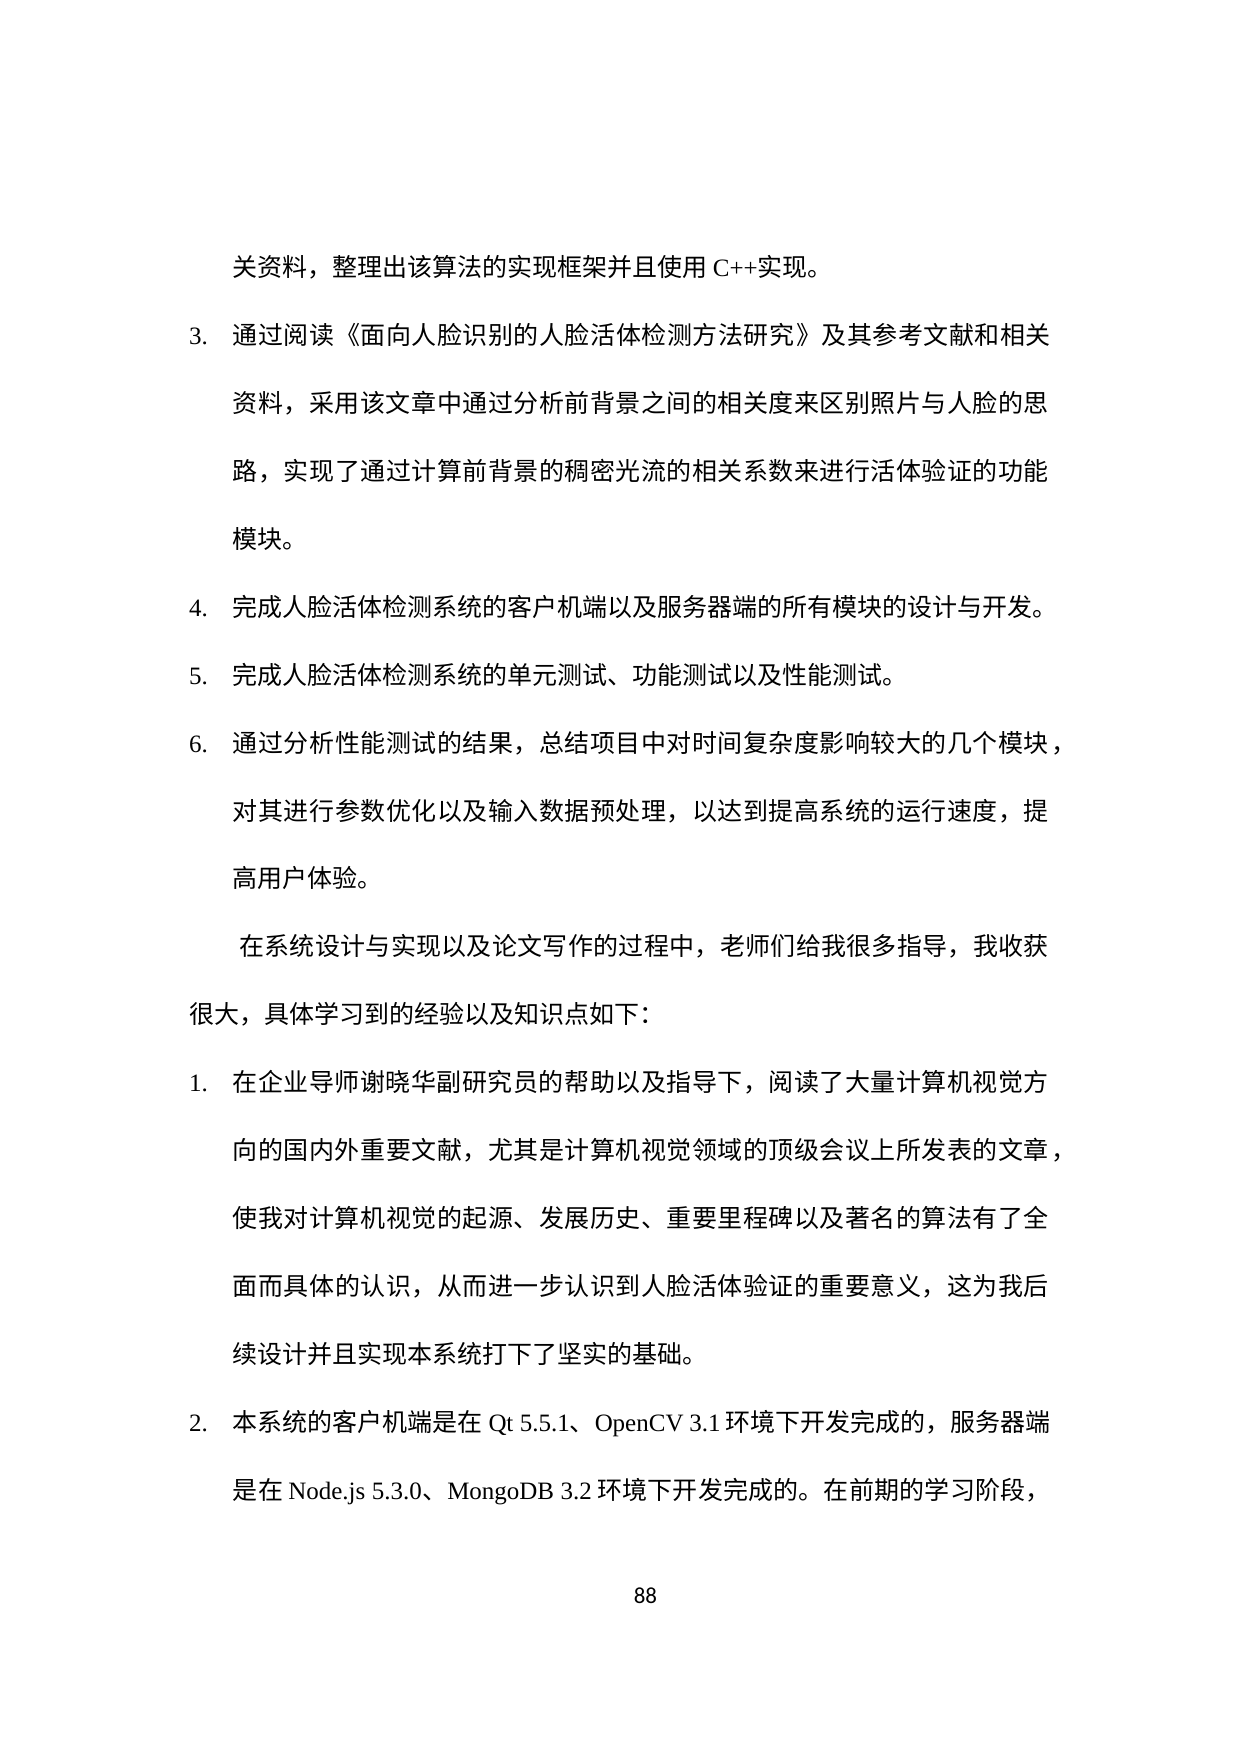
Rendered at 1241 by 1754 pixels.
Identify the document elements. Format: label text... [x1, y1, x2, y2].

text 在系统设计与实现以及论文写作的过程中，老师们给我很多指导，我收获很大，具体学习到的经验以及知识点如下： [189, 911, 1051, 1047]
list 通过阅读《面向人脸识别的人脸活体检测方法研究》及其参考文献和相关资料，采用该文章中通过分析前背景之间的相关度来区别照片与人脸的思路，实现了通过计算前背景的稠密光流的相关系数来进行活体验证的功能模块。 [189, 300, 1051, 571]
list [189, 1386, 1051, 1522]
list 完成人脸活体检测系统的单元测试、功能测试以及性能测试。 [189, 639, 1051, 707]
list 通过分析性能测试的结果，总结项目中对时间复杂度影响较大的几个模块，对其进行参数优化以及输入数据预处理，以达到提高系统的运行速度，提高用户体验。 [189, 707, 1051, 911]
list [189, 232, 1051, 300]
list 在企业导师谢晓华副研究员的帮助以及指导下，阅读了大量计算机视觉方向的国内外重要文献，尤其是计算机视觉领域的顶级会议上所发表的文章，使我对计算机视觉的起源、发展历史、重要里程碑以及著名的算法有了全面而具体的认识，从而进一步认识到人脸活体验证的重要意义，这为我后续设计并且实现本系统打下了坚实的基础。 [189, 1047, 1051, 1386]
list 完成人脸活体检测系统的客户机端以及服务器端的所有模块的设计与开发。 [189, 571, 1051, 639]
